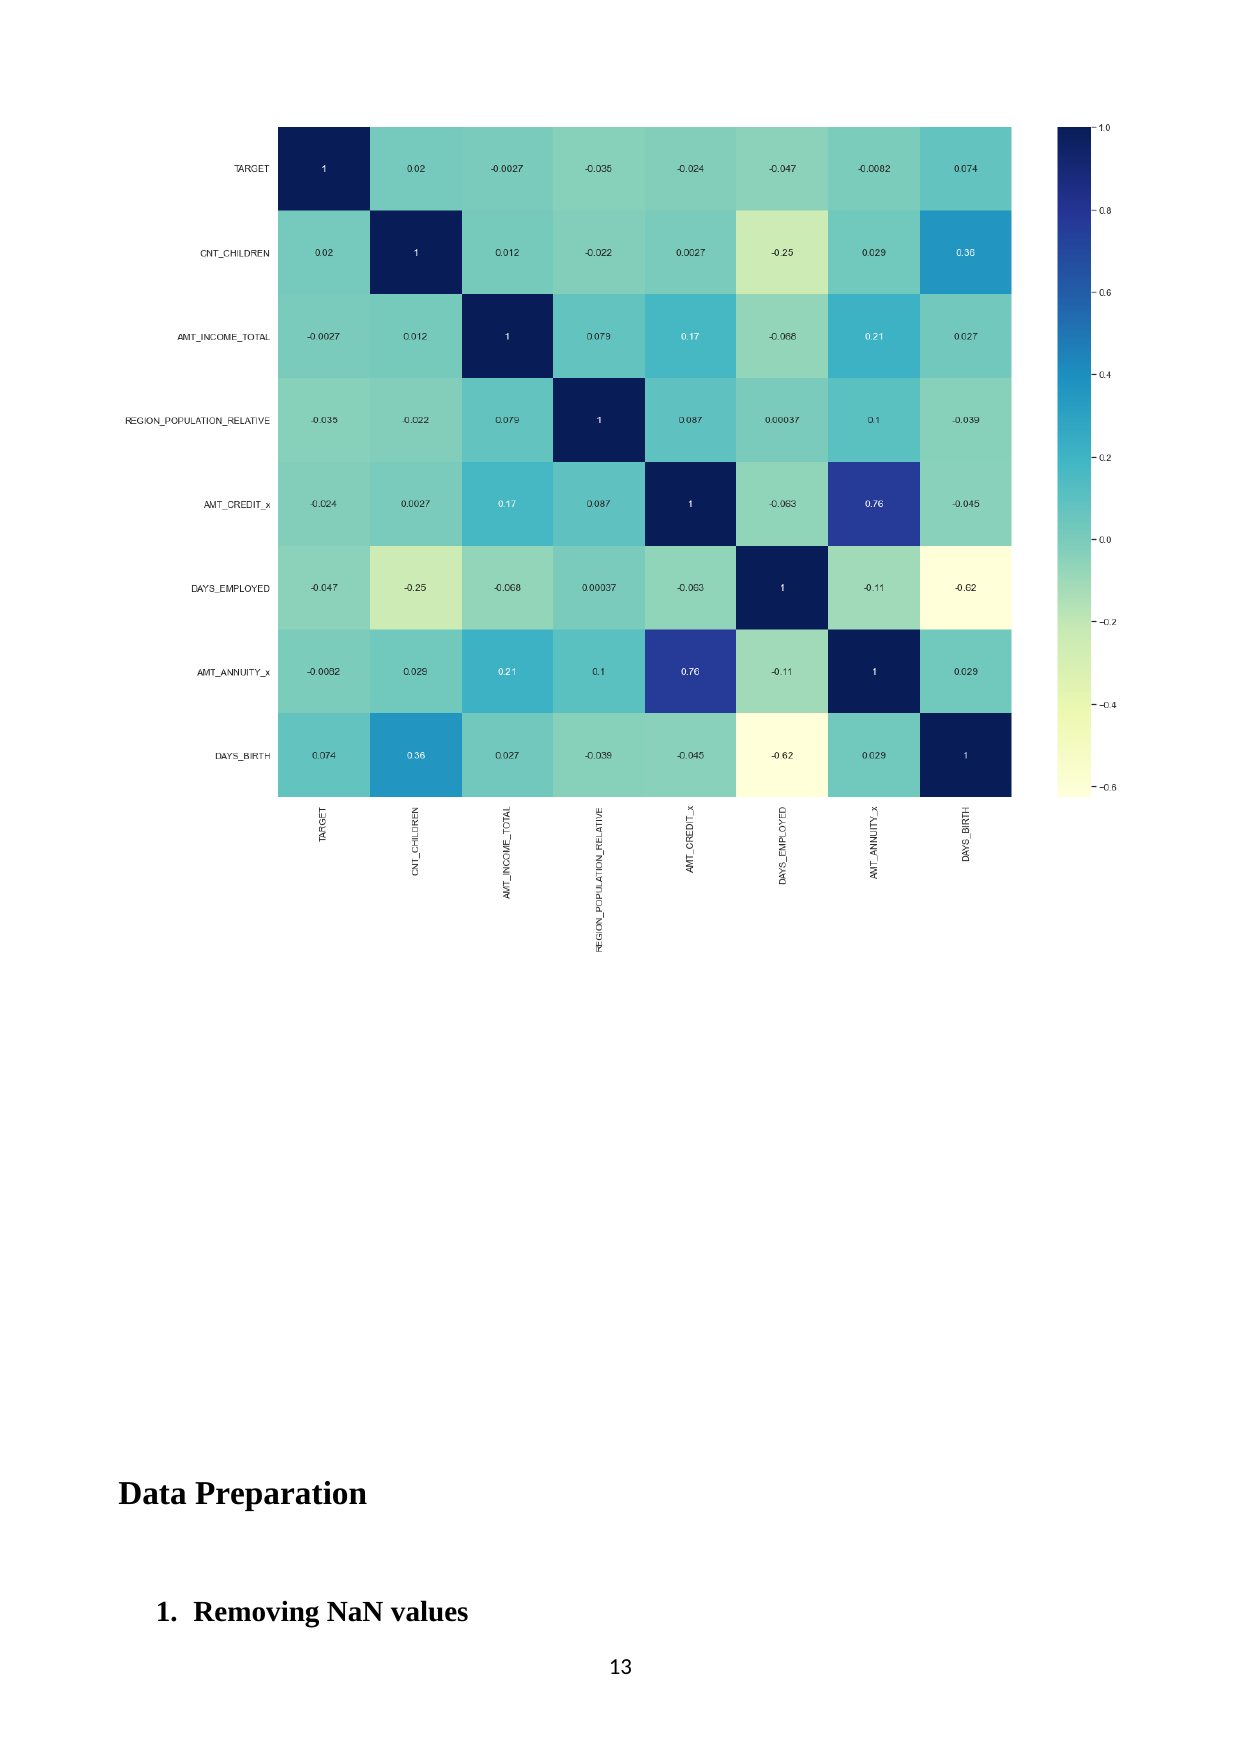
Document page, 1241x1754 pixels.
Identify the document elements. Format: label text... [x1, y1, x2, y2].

text Data Preparation [118, 1473, 1122, 1512]
list Removing NaN values [156, 1594, 1122, 1627]
picture [118, 118, 1122, 956]
